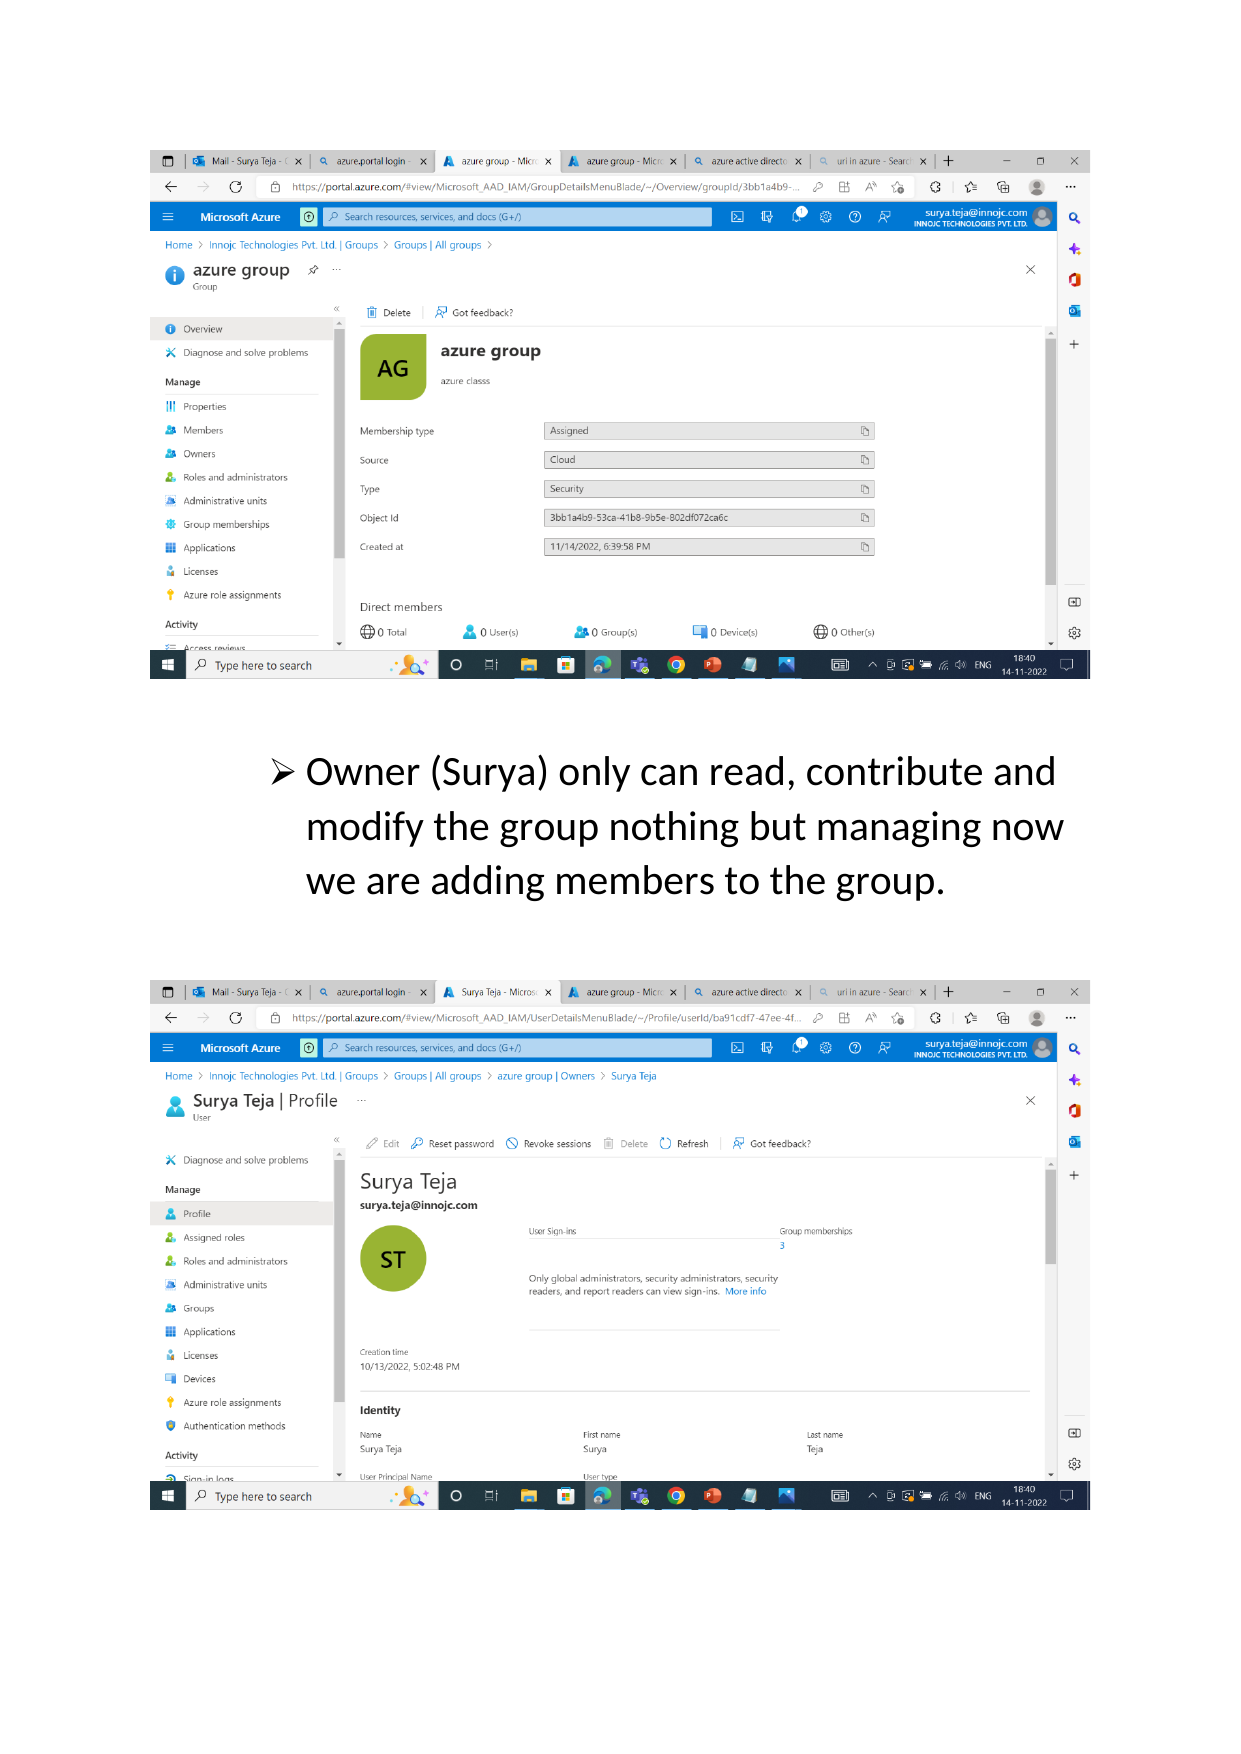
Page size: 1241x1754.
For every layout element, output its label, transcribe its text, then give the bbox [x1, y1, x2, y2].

list Owner (Surya) only can read, contribute and modify the group nothing but managing now we are adding members to the group. [268, 744, 1090, 905]
picture [150, 150, 1091, 679]
picture [150, 980, 1091, 1510]
